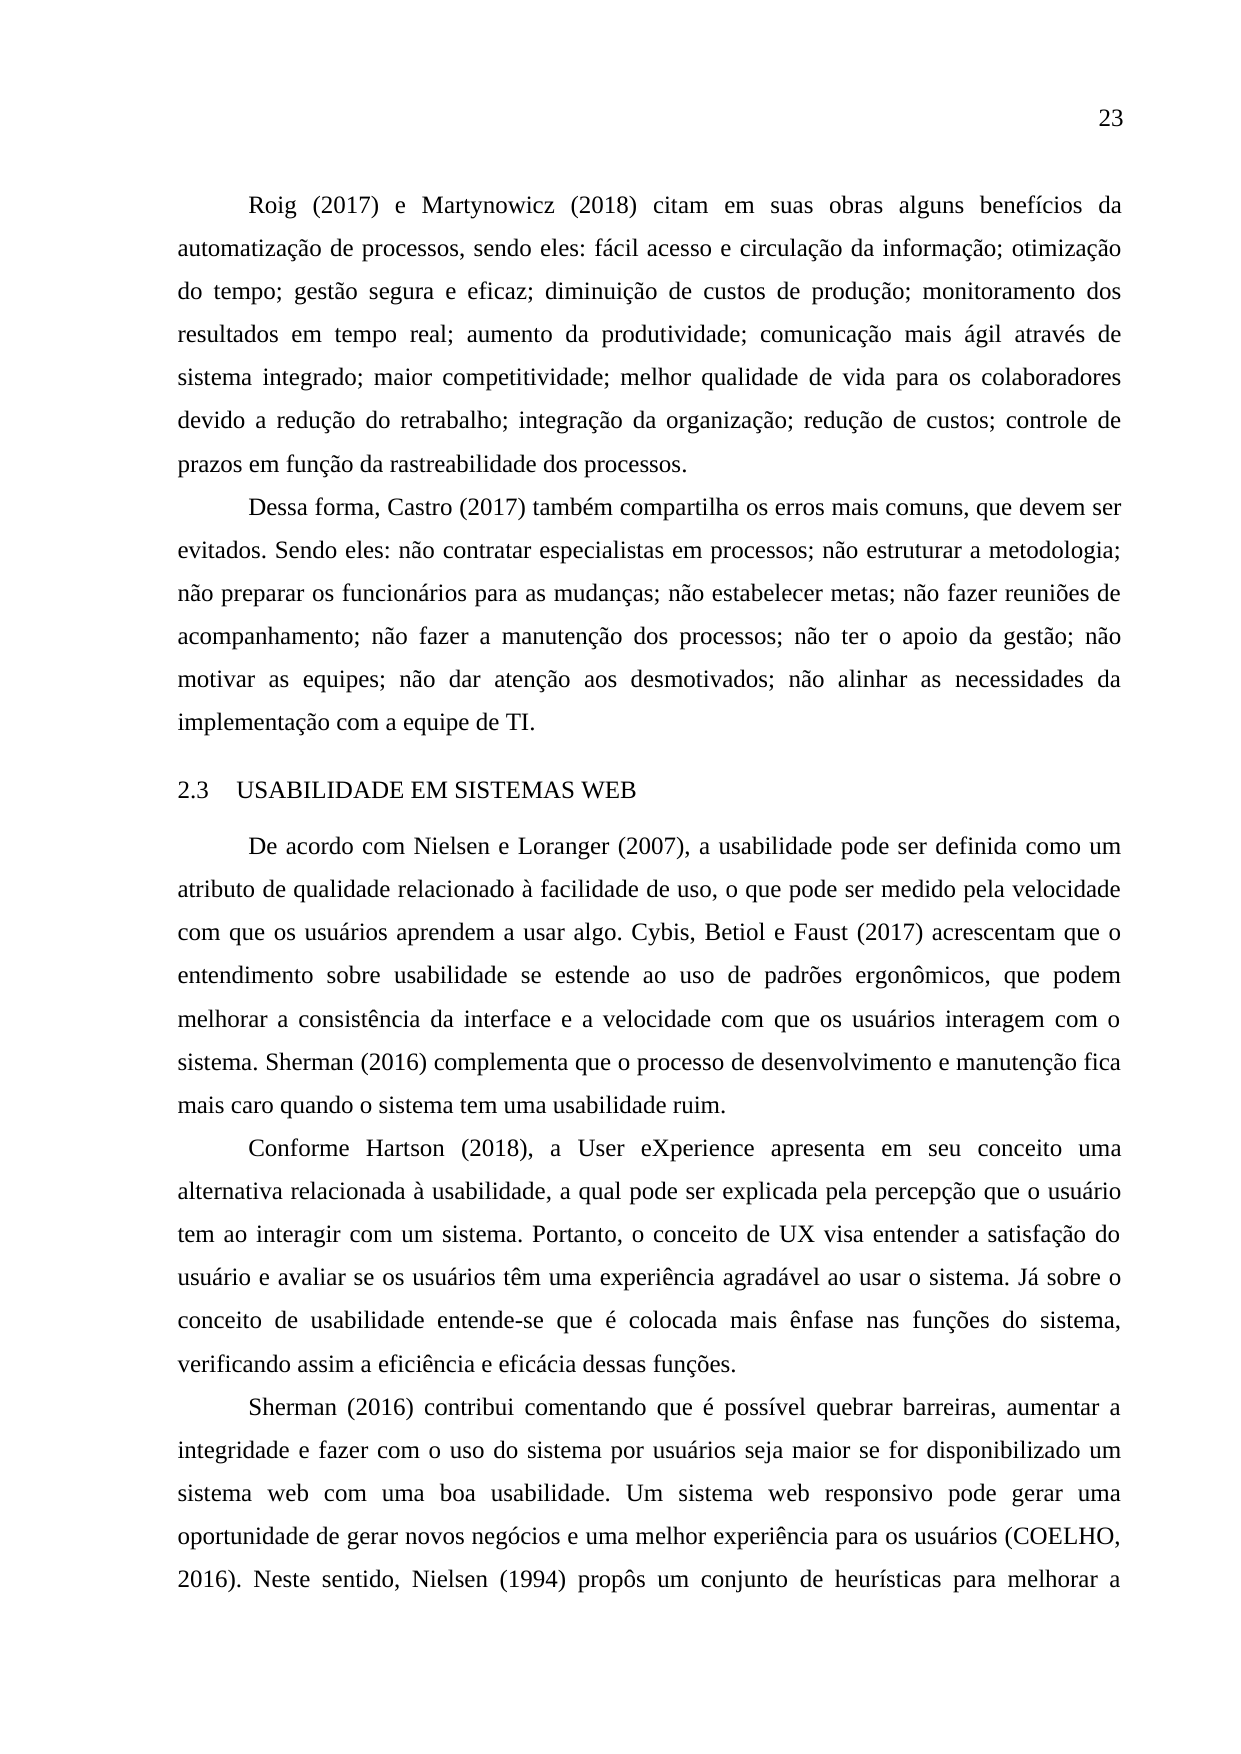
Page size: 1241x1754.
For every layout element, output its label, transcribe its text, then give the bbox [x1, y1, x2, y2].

text Dessa forma, Castro (2017) também compartilha os erros mais comuns, que devem ser evitados. Sendo eles: não contratar especialistas em processos; não estruturar a metodologia; não preparar os funcionários para as mudanças; não estabelecer metas; não fazer reuniões de acompanhamento; não fazer a manutenção dos processos; não ter o apoio da gestão; não motivar as equipes; não dar atenção aos desmotivados; não alinhar as necessidades da implementação com a equipe de TI. [177, 492, 1122, 736]
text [177, 1392, 1122, 1593]
text Conforme Hartson (2018), a User eXperience apresenta em seu conceito uma alternativa relacionada à usabilidade, a qual pode ser explicada pela percepção que o usuário tem ao interagir com um sistema. Portanto, o conceito de UX visa entender a satisfação do usuário e avaliar se os usuários têm uma experiência agradável ao usar o sistema. Já sobre o conceito de usabilidade entende-se que é colocada mais ênfase nas funções do sistema, verificando assim a eficiência e eficácia dessas funções. [177, 1133, 1122, 1377]
subtitle USABILIDADE EM SISTEMAS WEB [177, 776, 1122, 804]
text Roig (2017) e Martynowicz (2018) citam em suas obras alguns benefícios da automatização de processos, sendo eles: fácil acesso e circulação da informação; otimização do tempo; gestão segura e eficaz; diminuição de custos de produção; monitoramento dos resultados em tempo real; aumento da produtividade; comunicação mais ágil através de sistema integrado; maior competitividade; melhor qualidade de vida para os colaboradores devido a redução do retrabalho; integração da organização; redução de custos; controle de prazos em função da rastreabilidade dos processos. [177, 190, 1122, 477]
text De acordo com Nielsen e Loranger (2007), a usabilidade pode ser definida como um atributo de qualidade relacionado à facilidade de uso, o que pode ser medido pela velocidade com que os usuários aprendem a usar algo. Cybis, Betiol e Faust (2017) acrescentam que o entendimento sobre usabilidade se estende ao uso de padrões ergonômicos, que podem melhorar a consistência da interface e a velocidade com que os usuários interagem com o sistema. Sherman (2016) complementa que o processo de desenvolvimento e manutenção fica mais caro quando o sistema tem uma usabilidade ruim. [177, 831, 1122, 1119]
